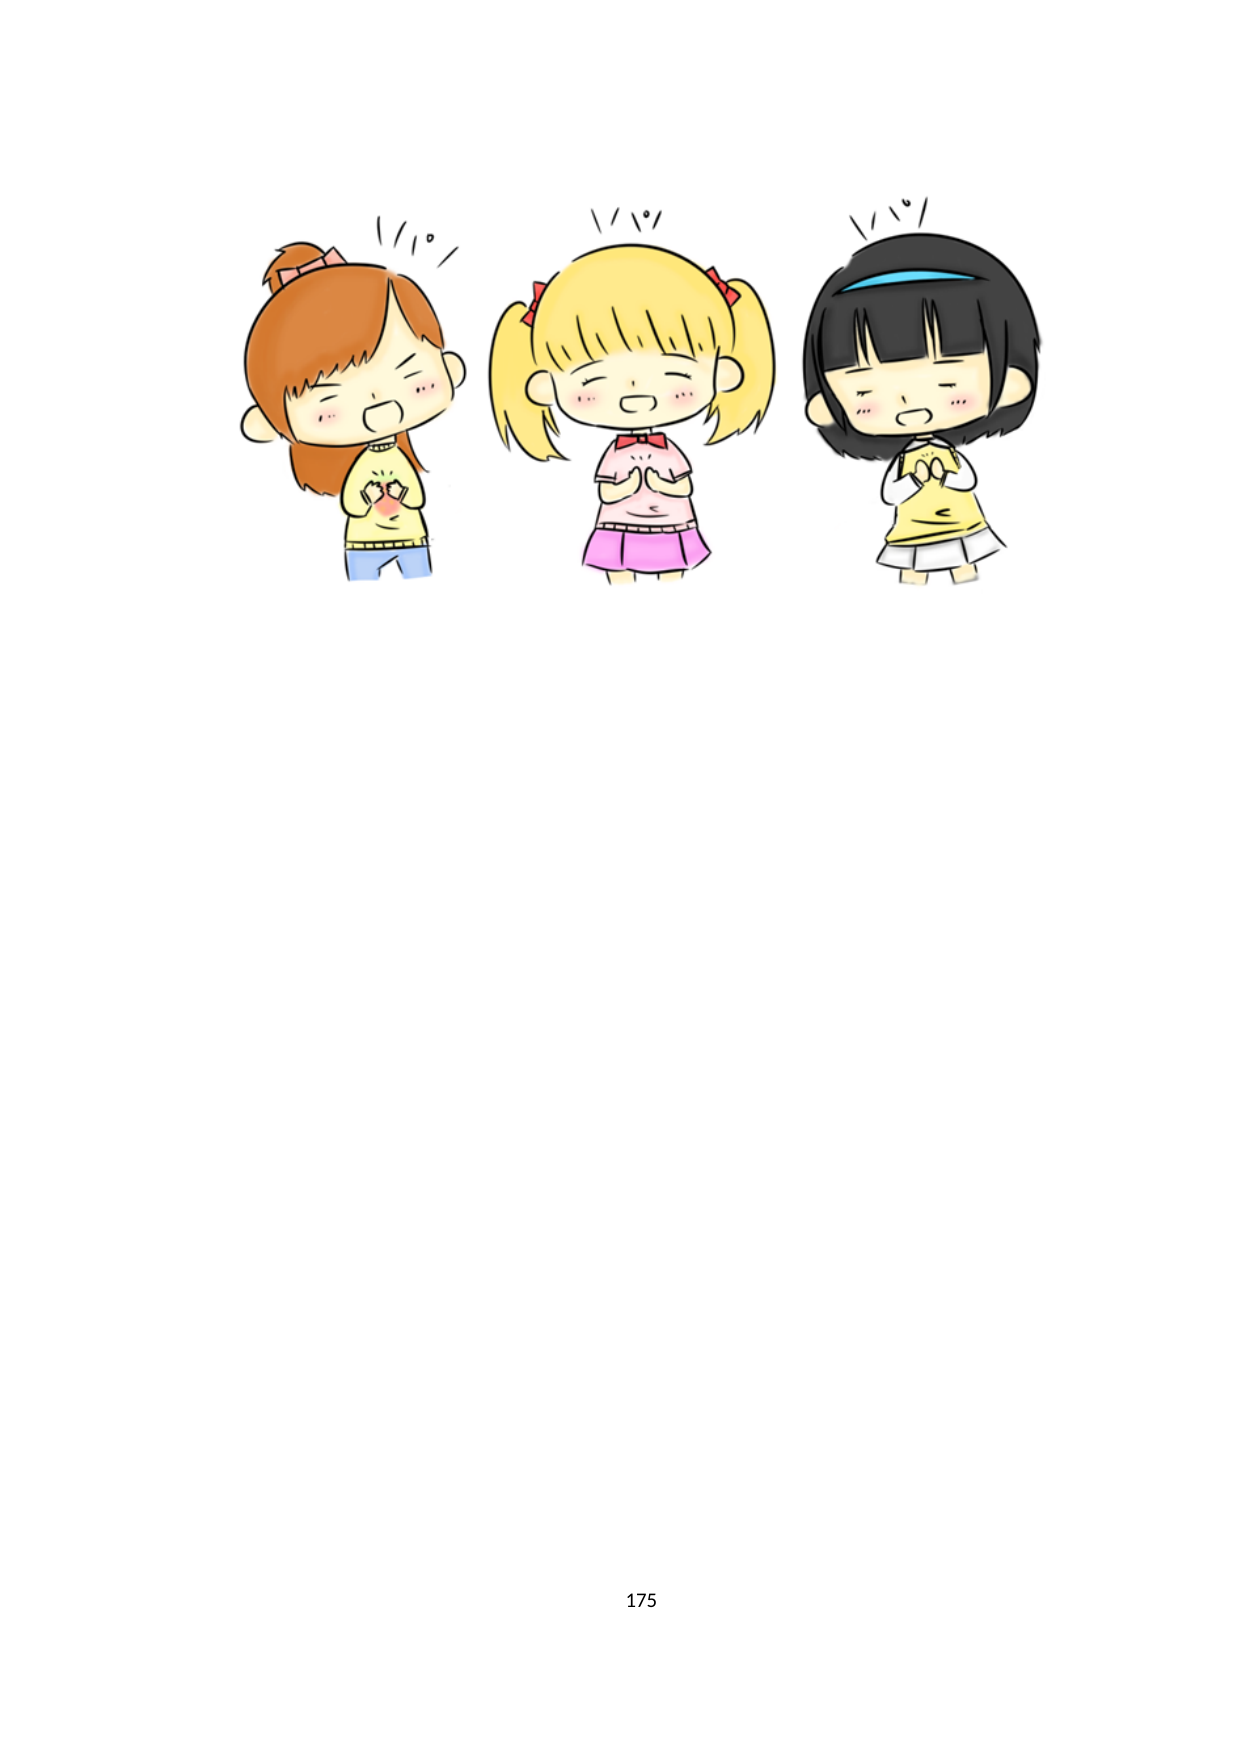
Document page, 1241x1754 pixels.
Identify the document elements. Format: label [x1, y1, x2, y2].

picture [202, 168, 1068, 661]
